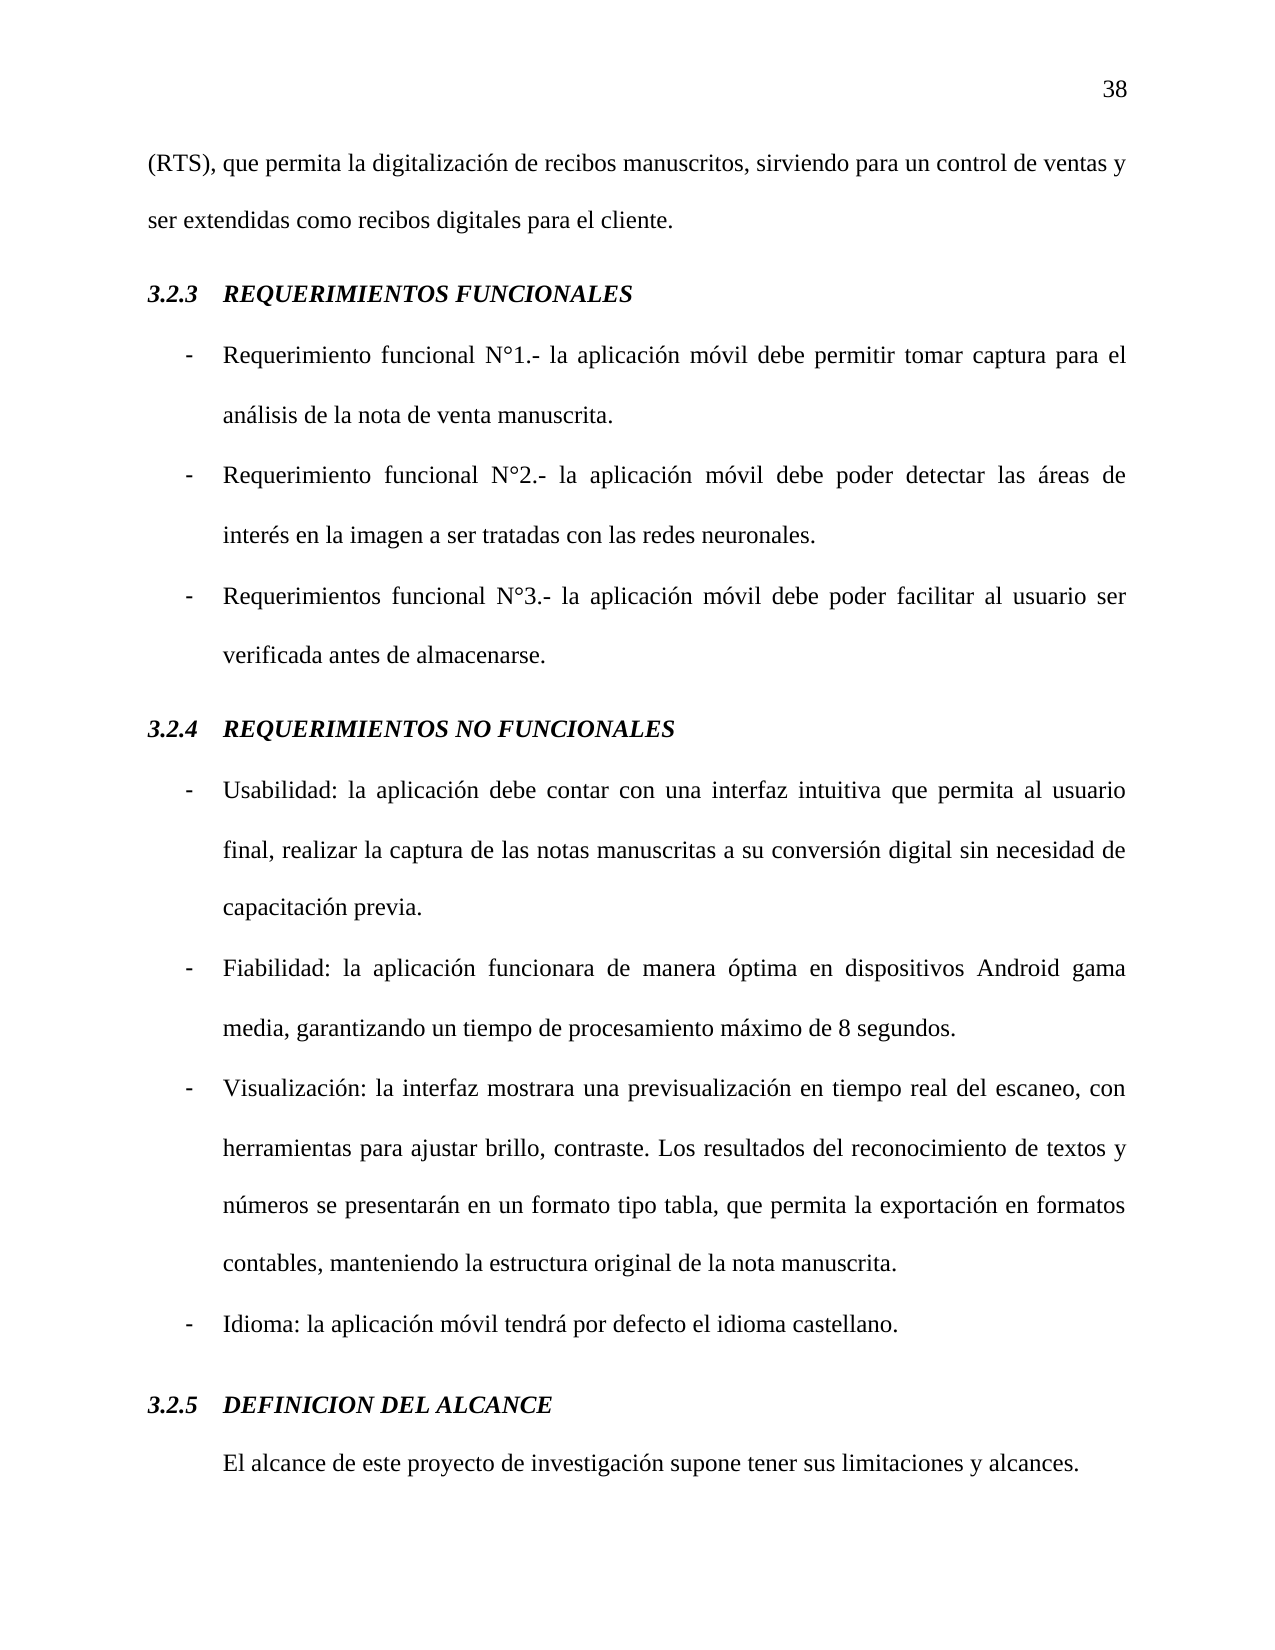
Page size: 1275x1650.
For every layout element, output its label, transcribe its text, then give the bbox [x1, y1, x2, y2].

list Visualización: la interfaz mostrara una previsualización en tiempo real del escaneo, con herramientas para ajustar brillo, contraste. Los resultados del reconocimiento de textos y números se presentarán en un formato tipo tabla, que permita la exportación en formatos contables, manteniendo la estructura original de la nota manuscrita. [185, 1070, 1127, 1277]
subtitle REQUERIMIENTOS NO FUNCIONALES [148, 714, 1127, 743]
text El alcance de este proyecto de investigación supone tener sus limitaciones y alcances. [148, 1448, 1127, 1476]
list Idioma: la aplicación móvil tendrá por defecto el idioma castellano. [185, 1305, 1127, 1339]
list Requerimientos funcional N°3.- la aplicación móvil debe poder facilitar al usuario ser verificada antes de almacenarse. [185, 577, 1127, 669]
subtitle DEFINICION DEL ALCANCE [148, 1390, 1127, 1419]
list Fiabilidad: la aplicación funcionara de manera óptima en dispositivos Android gama media, garantizando un tiempo de procesamiento máximo de 8 segundos. [185, 950, 1127, 1041]
list Requerimiento funcional N°1.- la aplicación móvil debe permitir tomar captura para el análisis de la nota de venta manuscrita. [185, 337, 1127, 428]
list Usabilidad: la aplicación debe contar con una interfaz intuitiva que permita al usuario final, realizar la captura de las notas manuscritas a su conversión digital sin necesidad de capacitación previa. [185, 772, 1127, 921]
list Requerimiento funcional N°2.- la aplicación móvil debe poder detectar las áreas de interés en la imagen a ser tratadas con las redes neuronales. [185, 457, 1127, 549]
subtitle REQUERIMIENTOS FUNCIONALES [148, 279, 1127, 308]
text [148, 148, 1127, 234]
